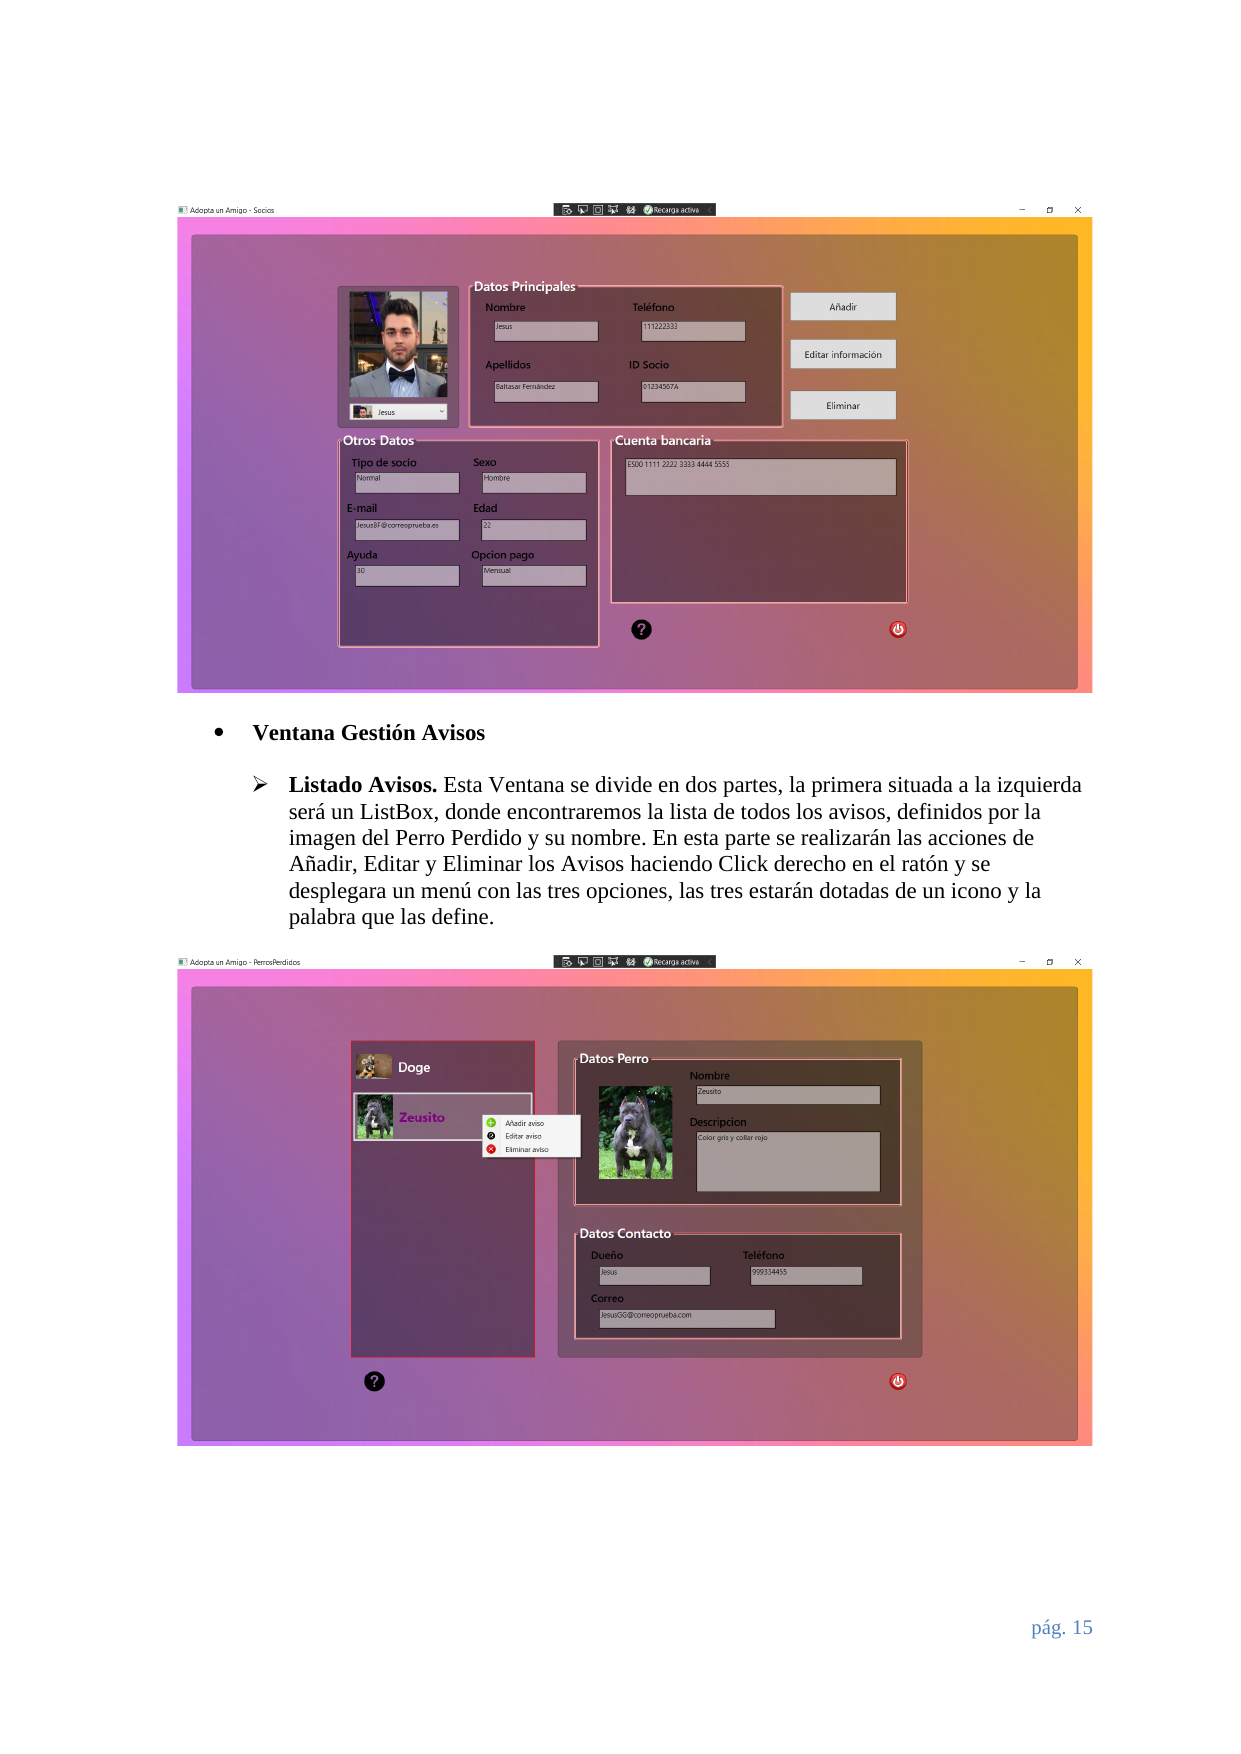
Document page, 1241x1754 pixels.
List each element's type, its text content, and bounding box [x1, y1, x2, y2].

picture [177, 955, 1093, 1446]
list Listado Avisos. Esta Ventana se divide en dos partes, la primera situada a la izquierda será un ListBox, donde encontraremos la lista de todos los avisos, definidos por la imagen del Perro Perdido y su nombre. En esta parte se realizarán las acciones de Añadir, Editar y Eliminar los Avisos haciendo Click derecho en el ratón y se desplegara un menú con las tres opciones, las tres estarán dotadas de un icono y la palabra que las define. [251, 771, 1092, 929]
list Ventana Gestión Avisos [215, 719, 1092, 745]
picture [177, 203, 1093, 693]
